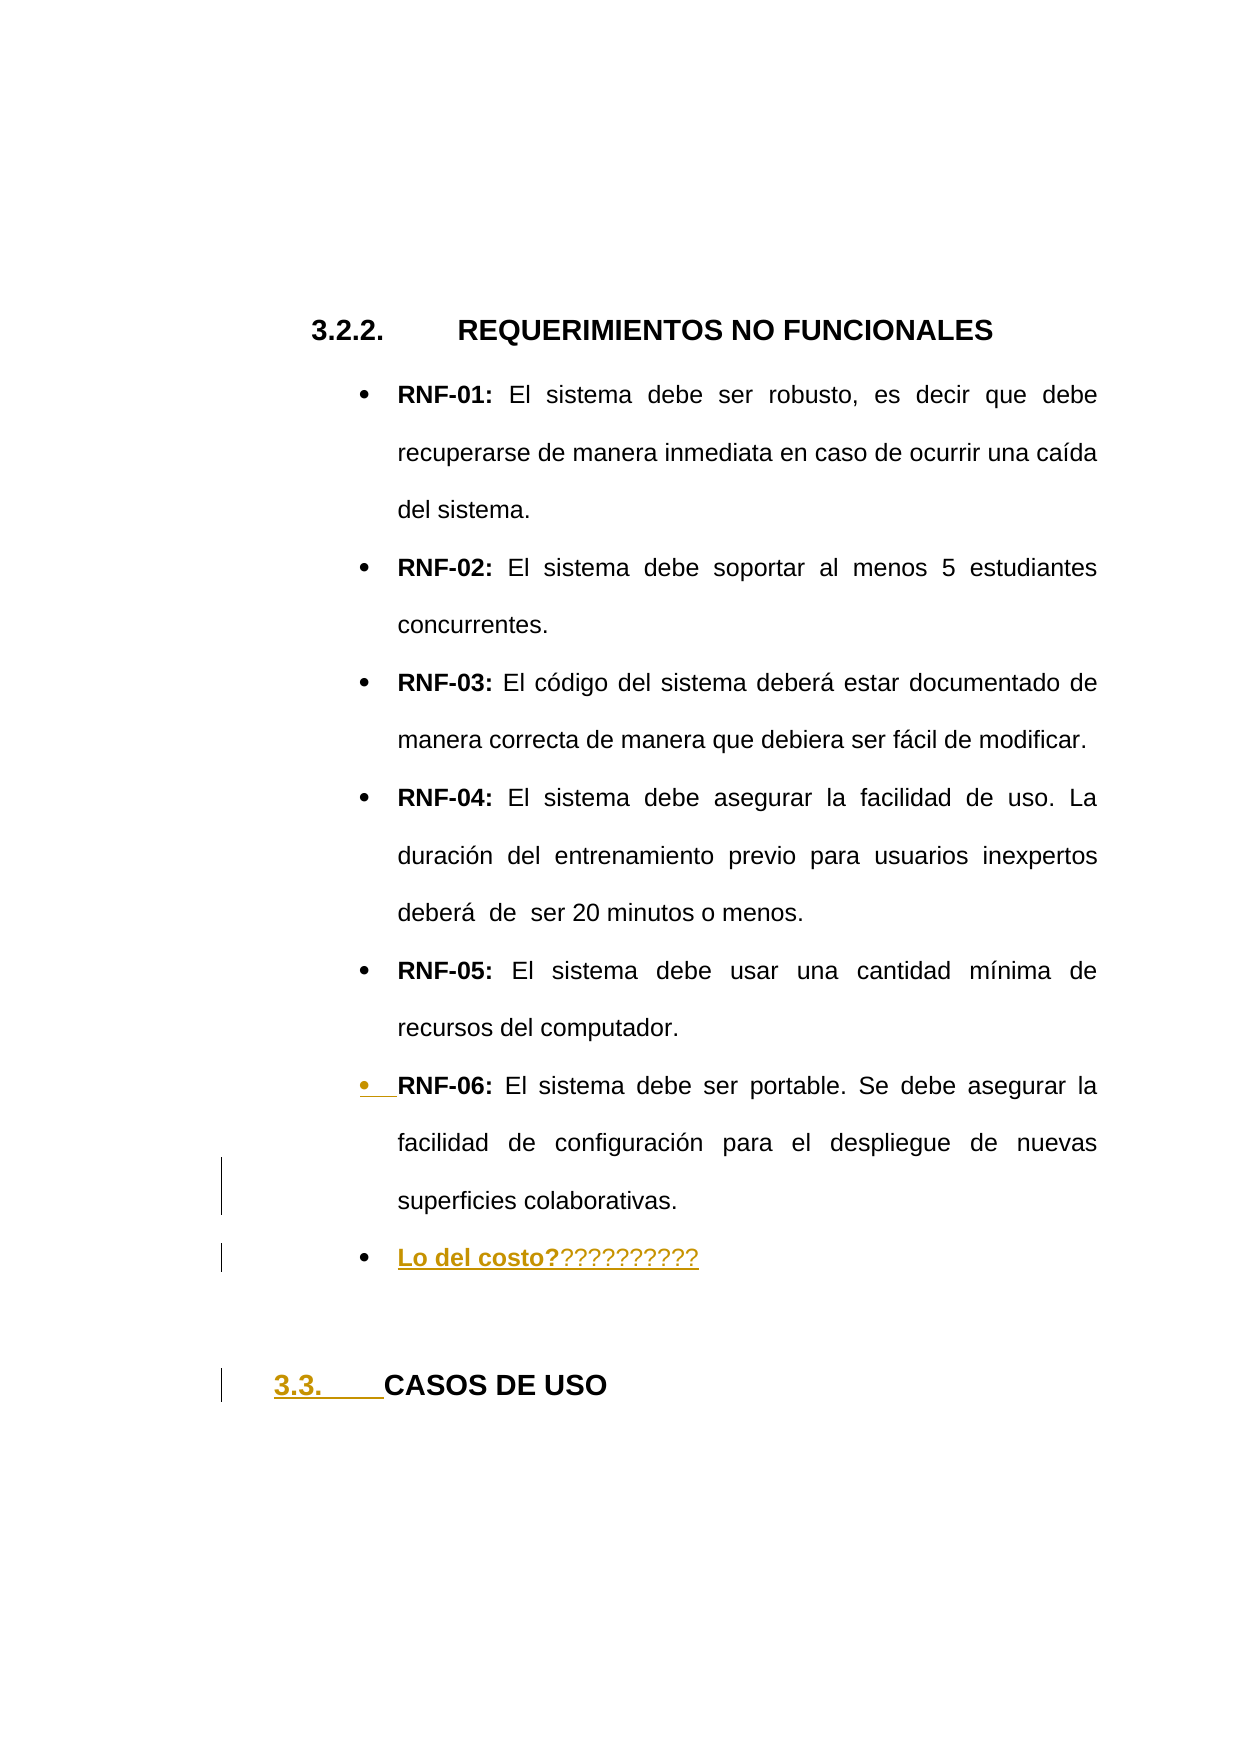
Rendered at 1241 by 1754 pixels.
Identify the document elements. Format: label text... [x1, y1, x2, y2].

list RNF-03: El código del sistema deberá estar documentado de manera correcta de manera que debiera ser fácil de modificar. [360, 668, 1098, 754]
list RNF-02: El sistema debe soportar al menos 5 estudiantes concurrentes. [360, 553, 1098, 639]
list RNF-05: El sistema debe usar una cantidad mínima de recursos del computador. [360, 956, 1098, 1042]
list RNF-06: El sistema debe ser portable. Se debe asegurar la facilidad de configuración para el despliegue de nuevas superficies colaborativas. [360, 1071, 1098, 1214]
list RNF-04: El sistema debe asegurar la facilidad de uso. La duración del entrenamiento previo para usuarios inexpertos deberá de ser 20 minutos o menos. [360, 783, 1098, 927]
text CASOS DE USO [274, 1368, 1098, 1402]
list RNF-01: El sistema debe ser robusto, es decir que debe recuperarse de manera inmediata en caso de ocurrir una caída del sistema. [360, 380, 1098, 524]
list REQUERIMIENTOS NO FUNCIONALES [311, 313, 1098, 347]
